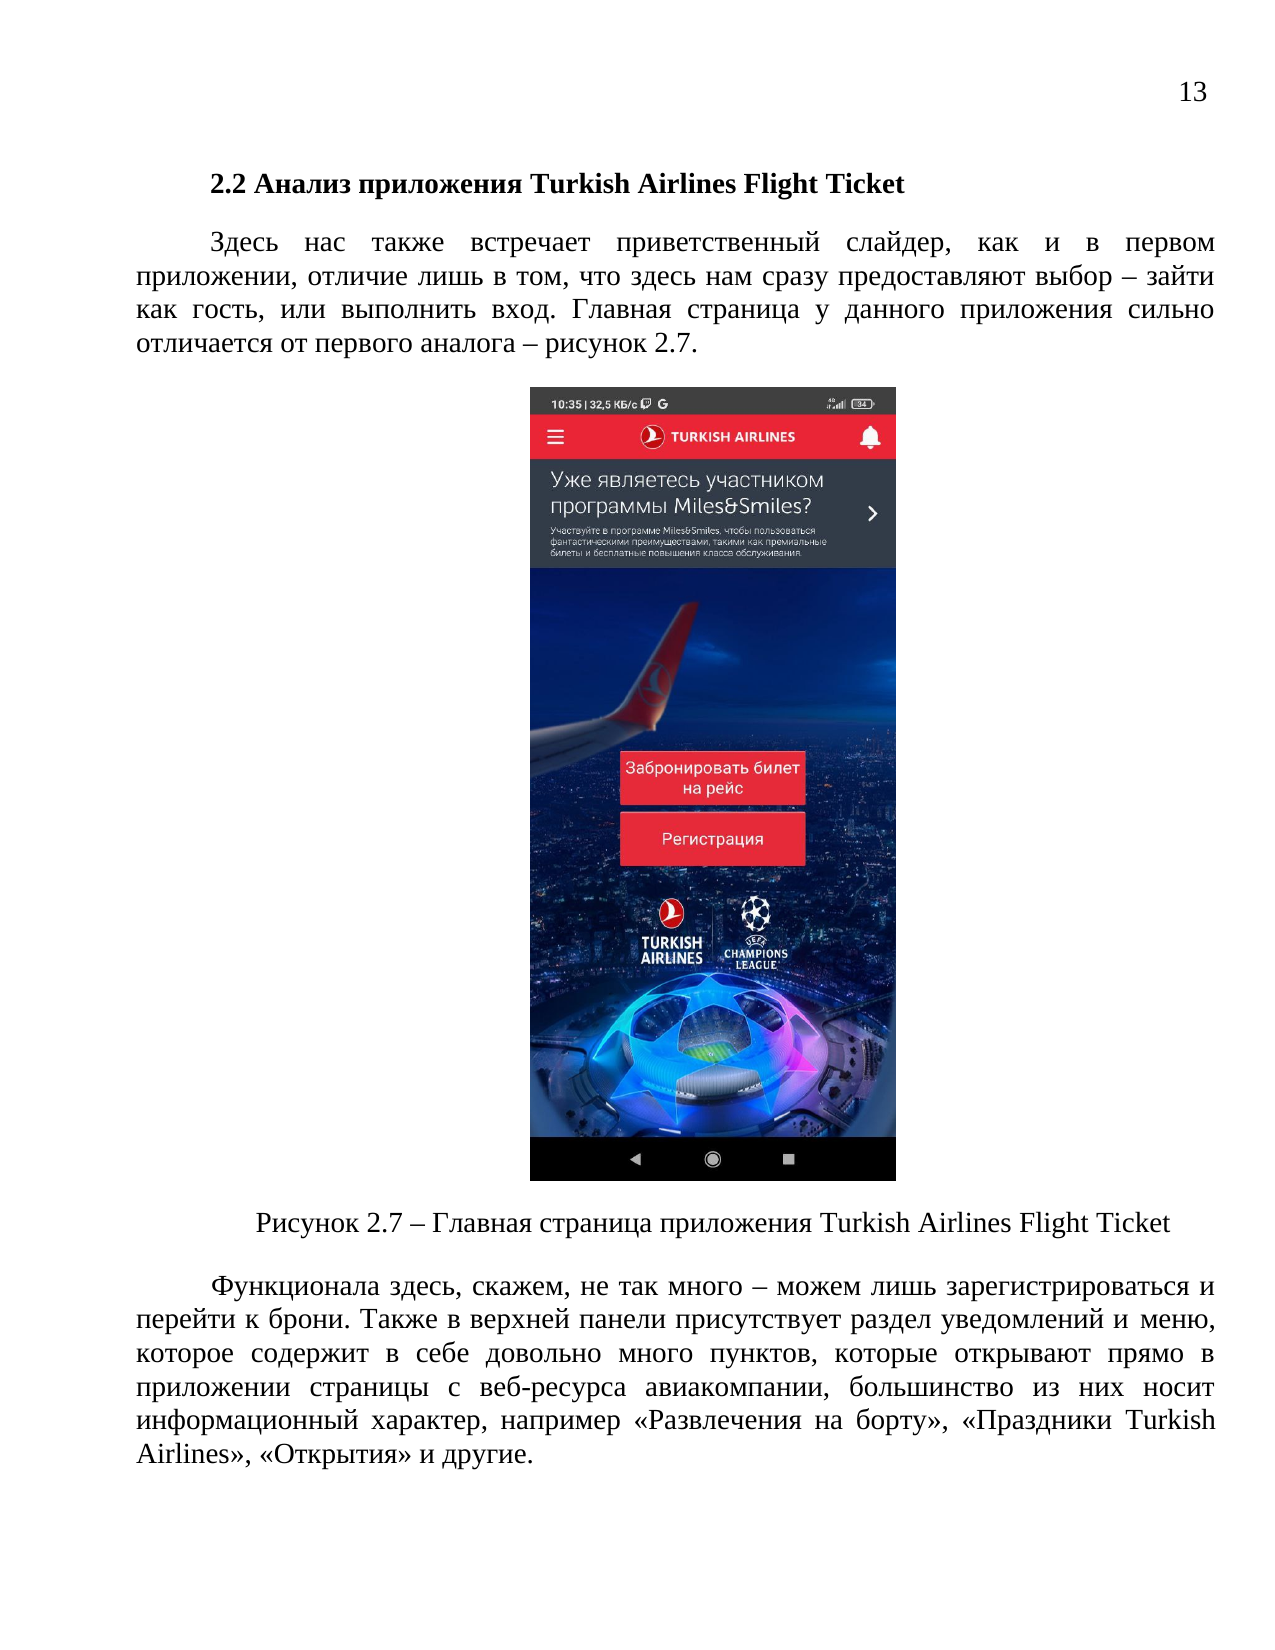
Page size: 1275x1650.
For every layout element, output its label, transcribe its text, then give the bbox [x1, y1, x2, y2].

list Анализ приложения Turkish Airlines Flight Ticket [210, 166, 1216, 199]
text Здесь нас также встречает приветственный слайдер, как и в первом приложении, отличие лишь в том, что здесь нам сразу предоставляют выбор – зайти как гость, или выполнить вход. Главная страница у данного приложения сильно отличается от первого аналога – рисунок 2.7. [136, 224, 1216, 359]
text Функционала здесь, скажем, не так много – можем лишь зарегистрироваться и перейти к брони. Также в верхней панели присутствует раздел уведомлений и меню, которое содержит в себе довольно много пунктов, которые открывают прямо в приложении страницы с веб-ресурса авиакомпании, большинство из них носит информационный характер, например «Развлечения на борту», «Праздники Turkish Airlines», «Открытия» и другие. [136, 1268, 1216, 1469]
picture [530, 387, 896, 1181]
text Рисунок 2.7 – Главная страница приложения Turkish Airlines Flight Ticket [136, 1205, 1216, 1239]
